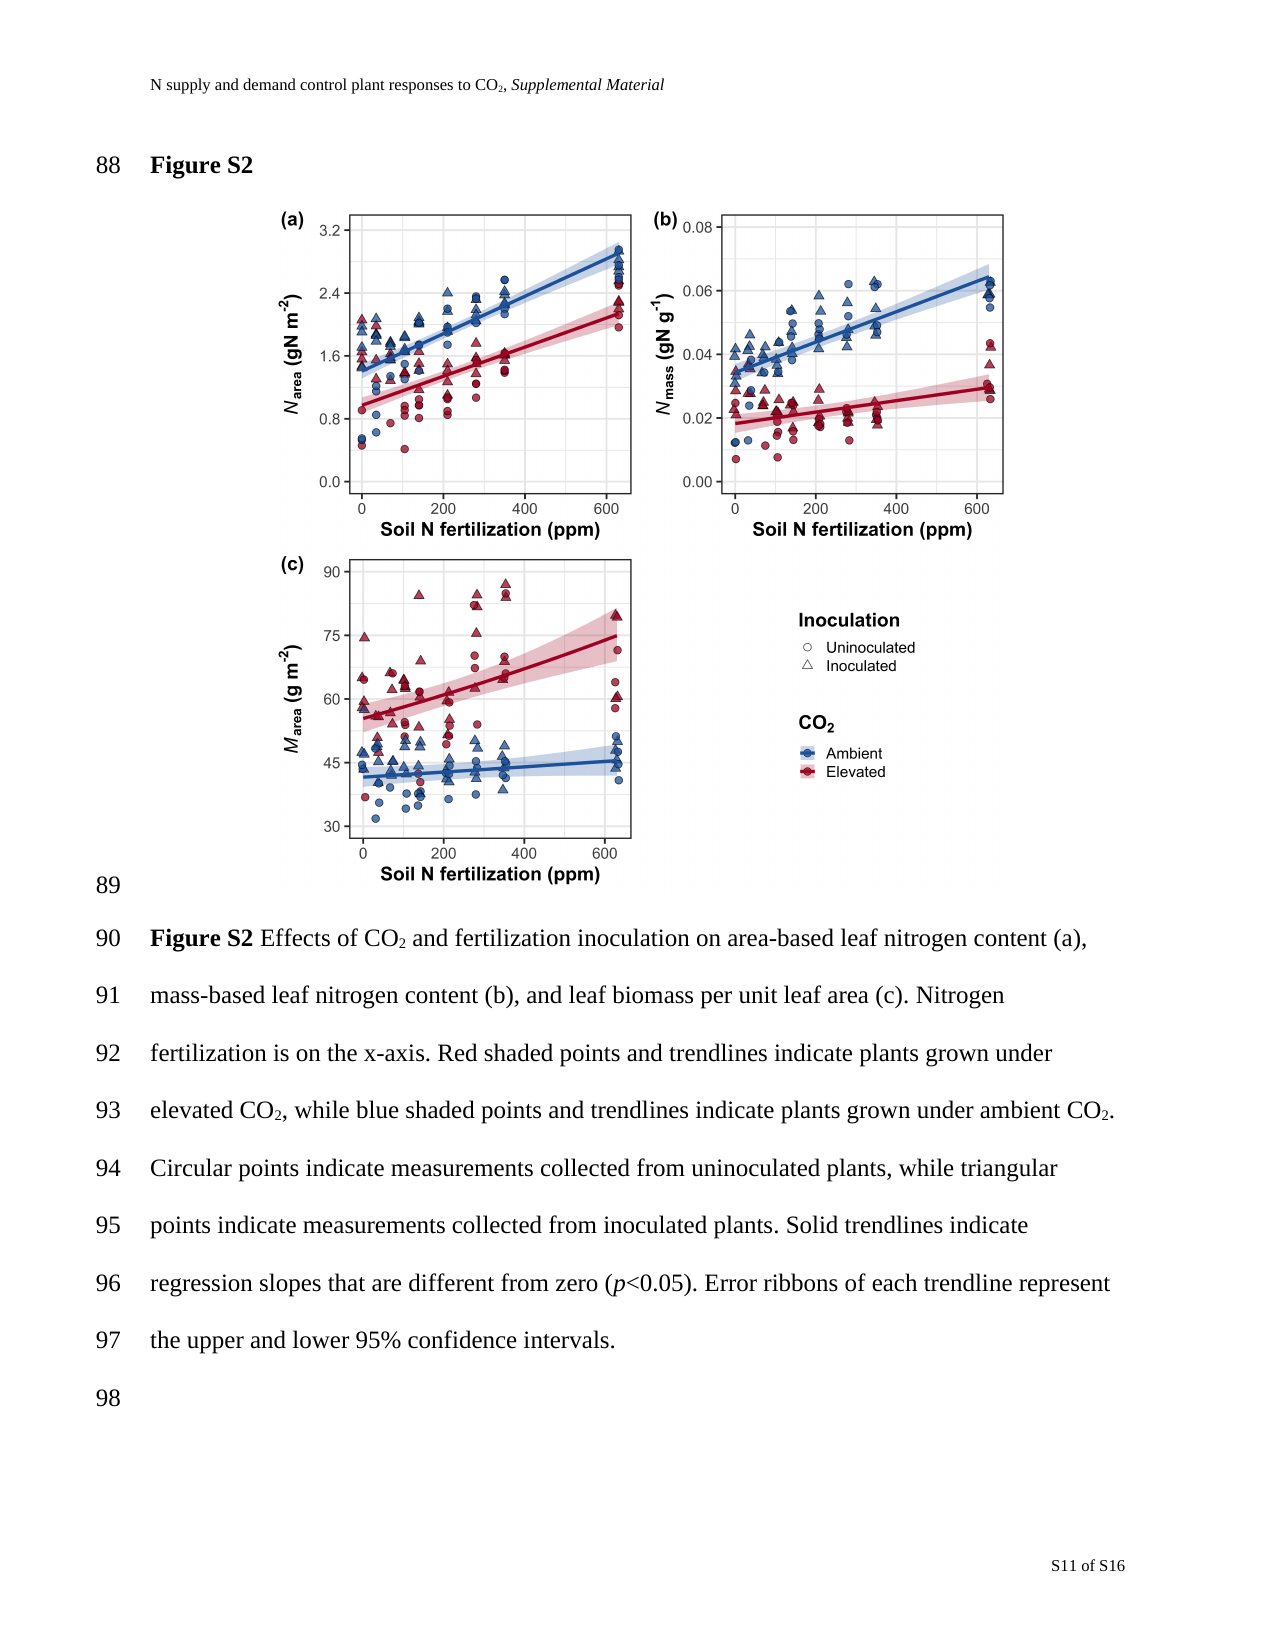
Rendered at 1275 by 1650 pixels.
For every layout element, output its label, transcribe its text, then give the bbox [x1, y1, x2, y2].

picture [269, 207, 1006, 894]
text Figure S2 [150, 150, 1125, 179]
text Figure S2 Effects of CO2 and fertilization inoculation on area-based leaf nitrogen content (a), mass-based leaf nitrogen content (b), and leaf biomass per unit leaf area (c). Nitrogen fertilization is on the x-axis. Red shaded points and trendlines indicate plants grown under elevated CO2, while blue shaded points and trendlines indicate plants grown under ambient CO2. Circular points indicate measurements collected from uninoculated plants, while triangular points indicate measurements collected from inoculated plants. Solid trendlines indicate regression slopes that are different from zero (p<0.05). Error ribbons of each trendline represent the upper and lower 95% confidence intervals. [150, 923, 1125, 1354]
